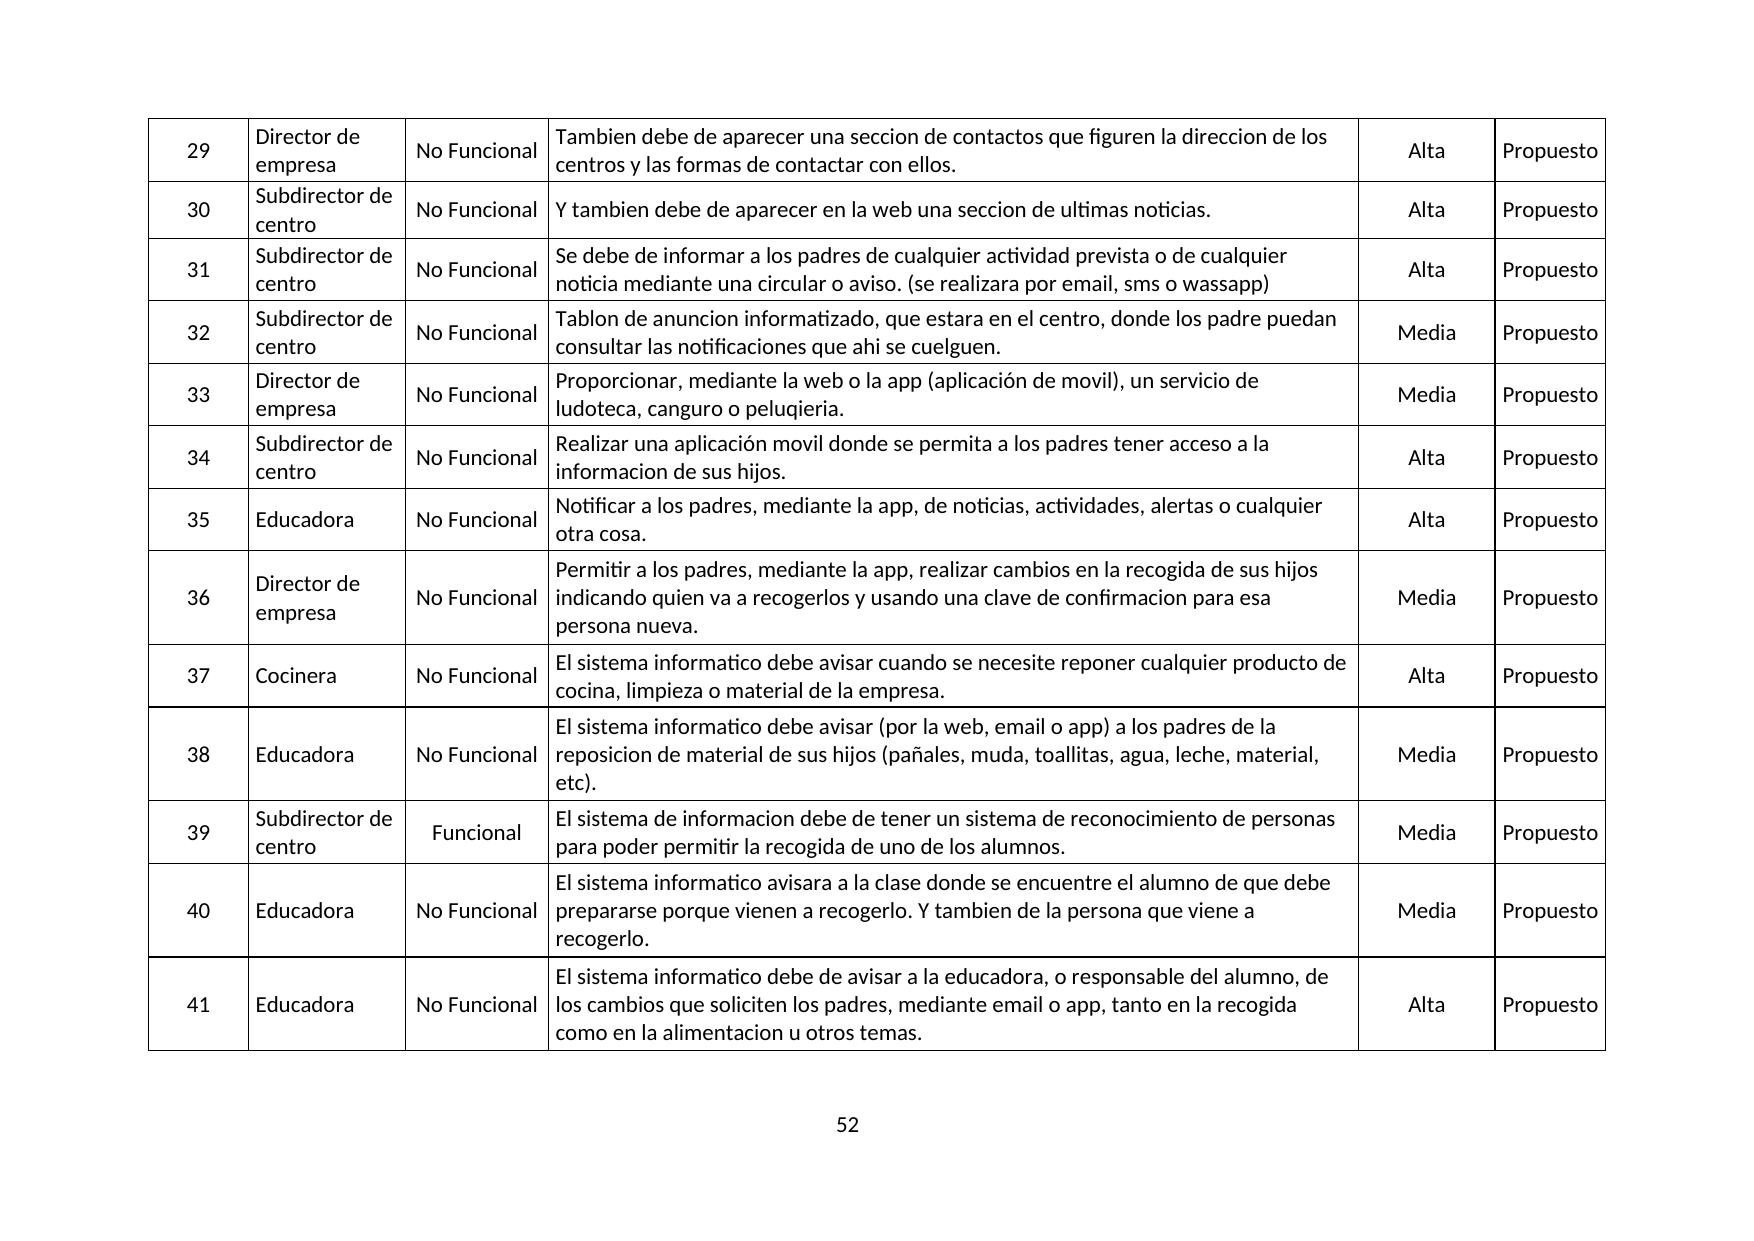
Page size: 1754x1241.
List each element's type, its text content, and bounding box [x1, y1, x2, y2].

table_cell Educadora [249, 864, 405, 956]
table_cell No Funcional [406, 645, 548, 706]
table_cell 29 [149, 119, 248, 181]
table_cell Alta [1359, 182, 1494, 238]
table_cell Alta [1359, 645, 1494, 706]
table_cell Propuesto [1496, 864, 1605, 956]
table_cell 40 [149, 864, 248, 956]
table_cell Educadora [249, 708, 405, 800]
table_cell 30 [149, 182, 248, 238]
table_cell Educadora [249, 489, 405, 550]
table_cell Propuesto [1496, 645, 1605, 706]
table_cell Proporcionar, mediante la web o la app (aplicación de movil), un servicio de ludoteca, canguro o peluqieria. [549, 364, 1358, 425]
table_cell Realizar una aplicación movil donde se permita a los padres tener acceso a la informacion de sus hijos. [549, 426, 1358, 488]
table_cell Cocinera [249, 645, 405, 706]
table_cell Director de empresa [249, 551, 405, 644]
table_cell Media [1359, 364, 1494, 425]
table_cell Propuesto [1496, 551, 1605, 644]
table_cell Permitir a los padres, mediante la app, realizar cambios en la recogida de sus hijos indicando quien va a recogerlos y usando una clave de confirmacion para esa persona nueva. [549, 551, 1358, 644]
table_cell 32 [149, 301, 248, 363]
table_cell 41 [149, 958, 248, 1050]
table_cell 31 [149, 239, 248, 300]
table_cell Y tambien debe de aparecer en la web una seccion de ultimas noticias. [549, 182, 1358, 238]
table_cell Media [1359, 708, 1494, 800]
table_cell No Funcional [406, 551, 548, 644]
table_cell Educadora [249, 958, 405, 1050]
table_cell No Funcional [406, 426, 548, 488]
table_cell Propuesto [1496, 426, 1605, 488]
table_cell El sistema informatico avisara a la clase donde se encuentre el alumno de que debe prepararse porque vienen a recogerlo. Y tambien de la persona que viene a recogerlo. [549, 864, 1358, 956]
table_cell 34 [149, 426, 248, 488]
table_cell Subdirector de centro [249, 801, 405, 863]
table_cell El sistema informatico debe avisar cuando se necesite reponer cualquier producto de cocina, limpieza o material de la empresa. [549, 645, 1358, 706]
table_cell 36 [149, 551, 248, 644]
table_cell Director de empresa [249, 364, 405, 425]
table_cell Propuesto [1496, 958, 1605, 1050]
table_cell Alta [1359, 958, 1494, 1050]
table_cell Subdirector de centro [249, 239, 405, 300]
table_cell No Funcional [406, 958, 548, 1050]
table_cell Propuesto [1496, 182, 1605, 238]
table_cell El sistema informatico debe avisar (por la web, email o app) a los padres de la reposicion de material de sus hijos (pañales, muda, toallitas, agua, leche, material, etc). [549, 708, 1358, 800]
table_cell Alta [1359, 119, 1494, 181]
table_cell Propuesto [1496, 364, 1605, 425]
table_cell Propuesto [1496, 801, 1605, 863]
table_cell 35 [149, 489, 248, 550]
table_cell No Funcional [406, 239, 548, 300]
table_cell No Funcional [406, 864, 548, 956]
table_cell Media [1359, 551, 1494, 644]
table_cell Tablon de anuncion informatizado, que estara en el centro, donde los padre puedan consultar las notificaciones que ahi se cuelguen. [549, 301, 1358, 363]
table_cell Alta [1359, 426, 1494, 488]
table_cell No Funcional [406, 301, 548, 363]
table_cell El sistema de informacion debe de tener un sistema de reconocimiento de personas para poder permitir la recogida de uno de los alumnos. [549, 801, 1358, 863]
table_cell 33 [149, 364, 248, 425]
table_cell Media [1359, 301, 1494, 363]
table_cell No Funcional [406, 182, 548, 238]
table_cell Propuesto [1496, 119, 1605, 181]
table_cell No Funcional [406, 489, 548, 550]
table_cell Media [1359, 864, 1494, 956]
table_cell Media [1359, 801, 1494, 863]
table_cell No Funcional [406, 364, 548, 425]
table_cell Propuesto [1496, 708, 1605, 800]
table_cell 39 [149, 801, 248, 863]
table_cell Alta [1359, 239, 1494, 300]
table_cell 37 [149, 645, 248, 706]
table_cell Subdirector de centro [249, 426, 405, 488]
table_cell Notificar a los padres, mediante la app, de noticias, actividades, alertas o cualquier otra cosa. [549, 489, 1358, 550]
table_cell Subdirector de centro [249, 301, 405, 363]
table_cell Alta [1359, 489, 1494, 550]
table_cell El sistema informatico debe de avisar a la educadora, o responsable del alumno, de los cambios que soliciten los padres, mediante email o app, tanto en la recogida como en la alimentacion u otros temas. [549, 958, 1358, 1050]
table_cell No Funcional [406, 708, 548, 800]
table_cell Tambien debe de aparecer una seccion de contactos que figuren la direccion de los centros y las formas de contactar con ellos. [549, 119, 1358, 181]
table_cell 38 [149, 708, 248, 800]
table_cell Funcional [406, 801, 548, 863]
table_cell Se debe de informar a los padres de cualquier actividad prevista o de cualquier noticia mediante una circular o aviso. (se realizara por email, sms o wassapp) [549, 239, 1358, 300]
table_cell Propuesto [1496, 301, 1605, 363]
table_cell Propuesto [1496, 489, 1605, 550]
table_cell No Funcional [406, 119, 548, 181]
table_cell Subdirector de centro [249, 182, 405, 238]
table_cell Propuesto [1496, 239, 1605, 300]
table_cell Director de empresa [249, 119, 405, 181]
